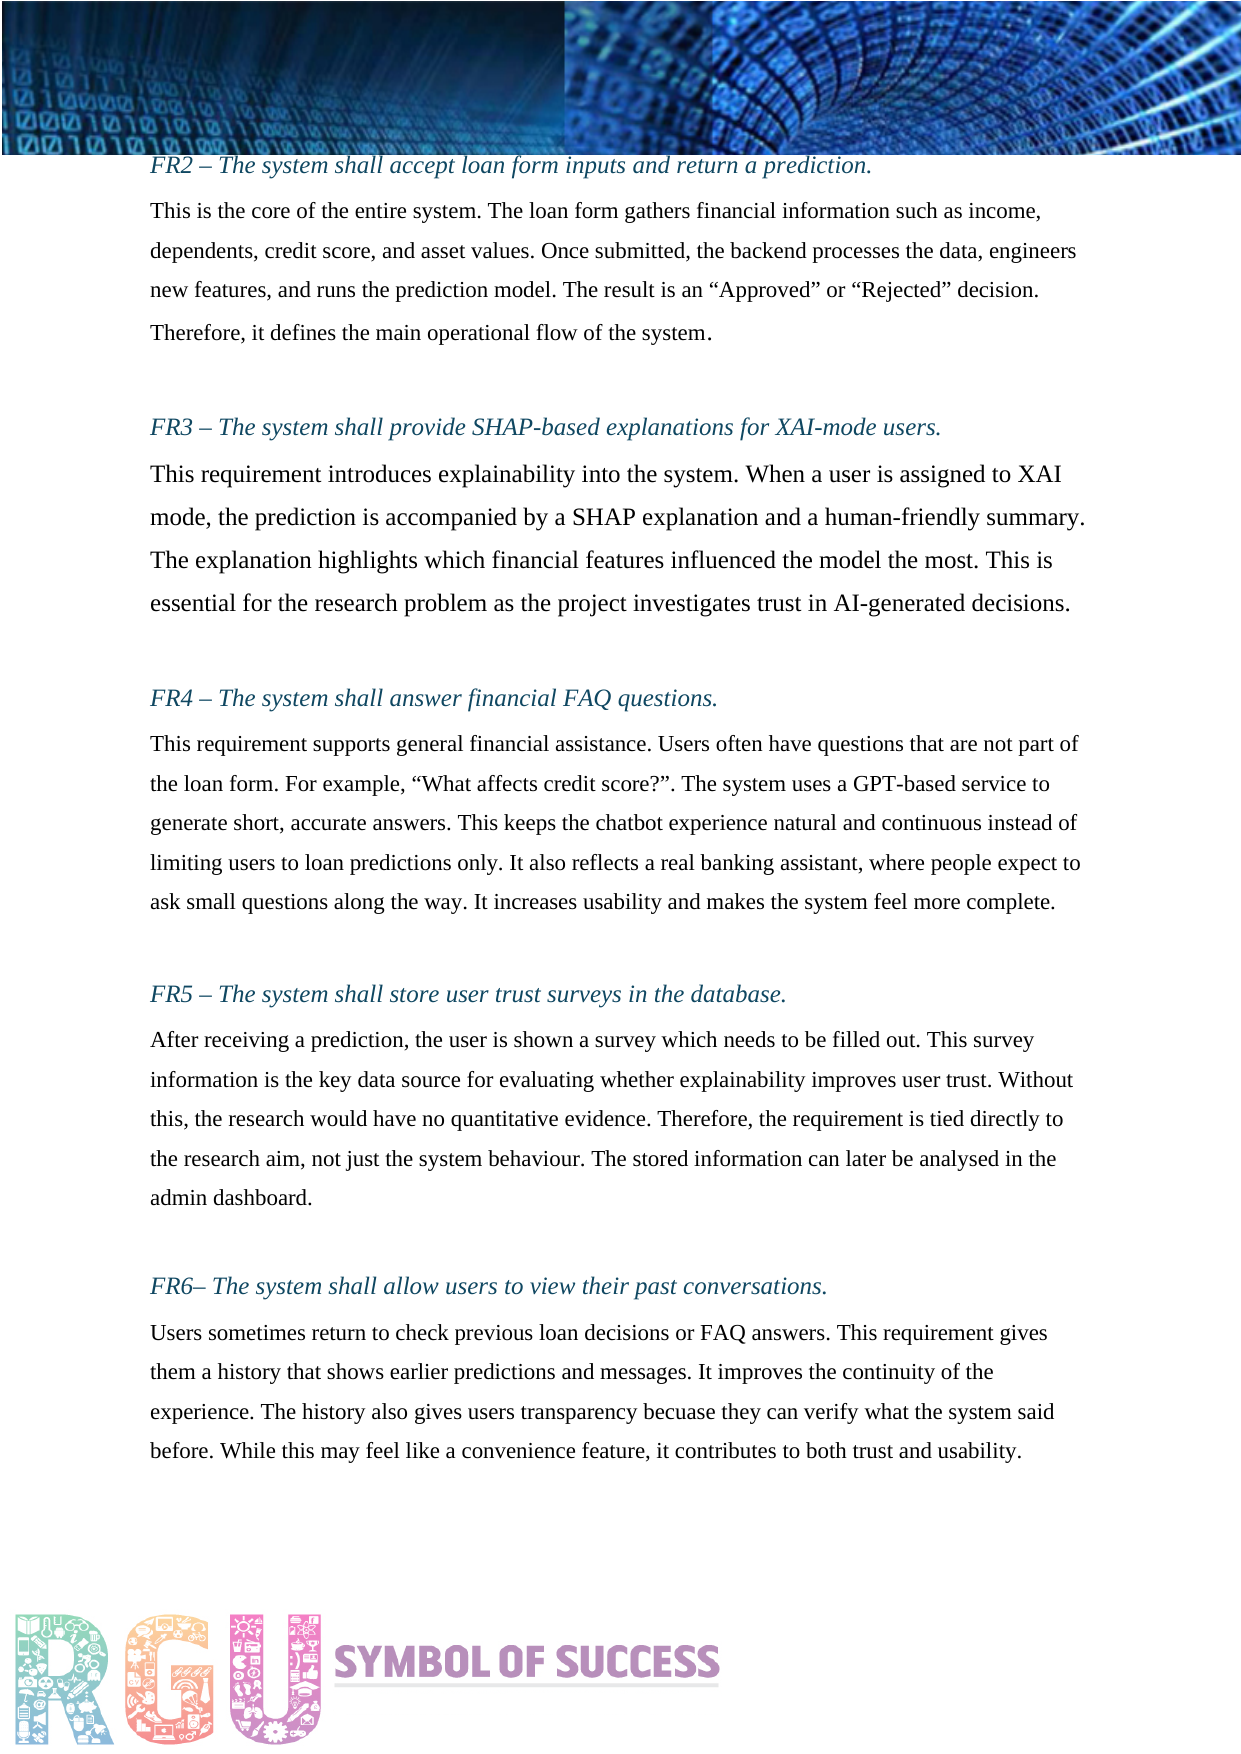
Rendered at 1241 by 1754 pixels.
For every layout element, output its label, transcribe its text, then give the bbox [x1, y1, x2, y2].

text Users sometimes return to check previous loan decisions or FAQ answers. This requirement gives them a history that shows earlier predictions and messages. It improves the continuity of the experience. The history also gives users transparency becuase they can verify what the system said before. While this may feel like a convenience feature, it contributes to both trust and usability. [150, 1319, 1090, 1463]
subtitle Trust survey storage [1, 1603, 733, 1754]
text After receiving a prediction, the user is shown a survey which needs to be filled out. This survey information is the key data source for evaluating whether explainability improves user trust. Without this, the research would have no quantitative evidence. Therefore, the requirement is tied directly to the research aim, not just the system behaviour. The stored information can later be analysed in the admin dashboard. [150, 1026, 1090, 1211]
subtitle FR6– The system shall allow users to view their past conversations. [150, 1271, 1090, 1300]
text This is the core of the entire system. The loan form gathers financial information such as income, dependents, credit score, and asset values. Once submitted, the backend processes the data, engineers new features, and runs the prediction model. The result is an “Approved” or “Rejected” decision. Therefore, it defines the main operational flow of the system. [150, 197, 1090, 346]
subtitle FR4 – The system shall answer financial FAQ questions. [150, 683, 1090, 712]
text This requirement supports general financial assistance. Users often have questions that are not part of the loan form. For example, “What affects credit score?”. The system uses a GPT-based service to generate short, accurate answers. This keeps the chatbot experience natural and continuous instead of limiting users to loan predictions only. It also reflects a real banking assistant, where people expect to ask small questions along the way. It increases usability and makes the system feel more complete. [150, 730, 1090, 914]
subtitle FR5 – The system shall store user trust surveys in the database. [150, 979, 1090, 1008]
picture [2, 1, 1241, 155]
subtitle FR2 – The system shall accept loan form inputs and return a prediction. [150, 150, 1090, 179]
text This requirement introduces explainability into the system. When a user is assigned to XAI mode, the prediction is accompanied by a SHAP explanation and a human-friendly summary. The explanation highlights which financial features influenced the model the most. This is essential for the research problem as the project investigates trust in AI-generated decisions. [150, 459, 1090, 617]
subtitle FR3 – The system shall provide SHAP-based explanations for XAI-mode users. [150, 412, 1090, 440]
